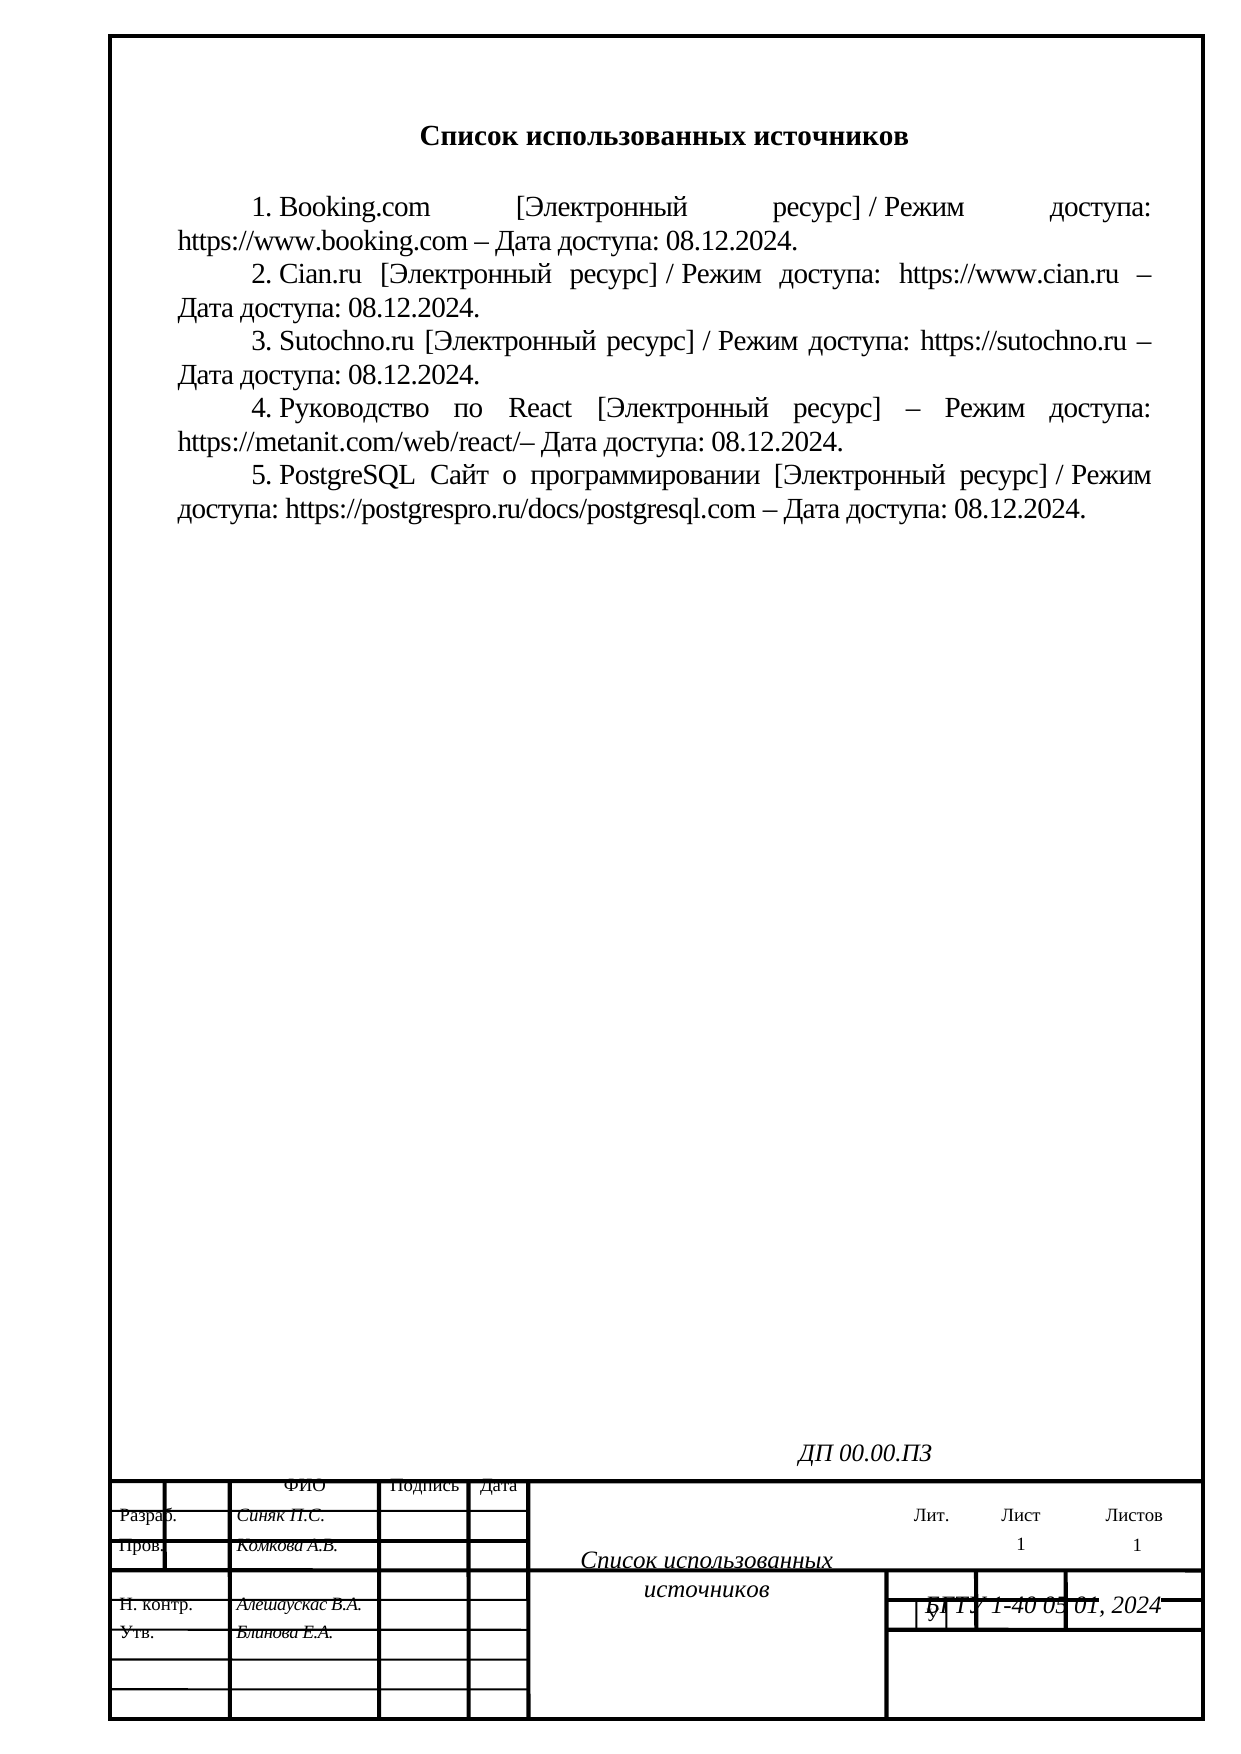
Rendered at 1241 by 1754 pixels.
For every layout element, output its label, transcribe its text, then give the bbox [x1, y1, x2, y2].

list Booking.com [Электронный ресурс] / Режим доступа: https://www.booking.com – Дата доступа: 08.12.2024. [177, 189, 1152, 256]
list Руководство по React [Электронный ресурс] – Режим доступа: https://metanit.com/web/react/– Дата доступа: 08.12.2024. [177, 390, 1152, 457]
list Список использованных источников [177, 118, 1152, 152]
list Cian.ru [Электронный ресурс] / Режим доступа: https://www.cian.ru – Дата доступа: 08.12.2024. [177, 256, 1152, 323]
list Sutochno.ru [Электронный ресурс] / Режим доступа: https://sutochno.ru – Дата доступа: 08.12.2024. [177, 323, 1152, 390]
list PostgreSQL Сайт о программировании [Электронный ресурс] / Режим доступа: https://postgrespro.ru/docs/postgresql.com – Дата доступа: 08.12.2024. [177, 457, 1152, 524]
